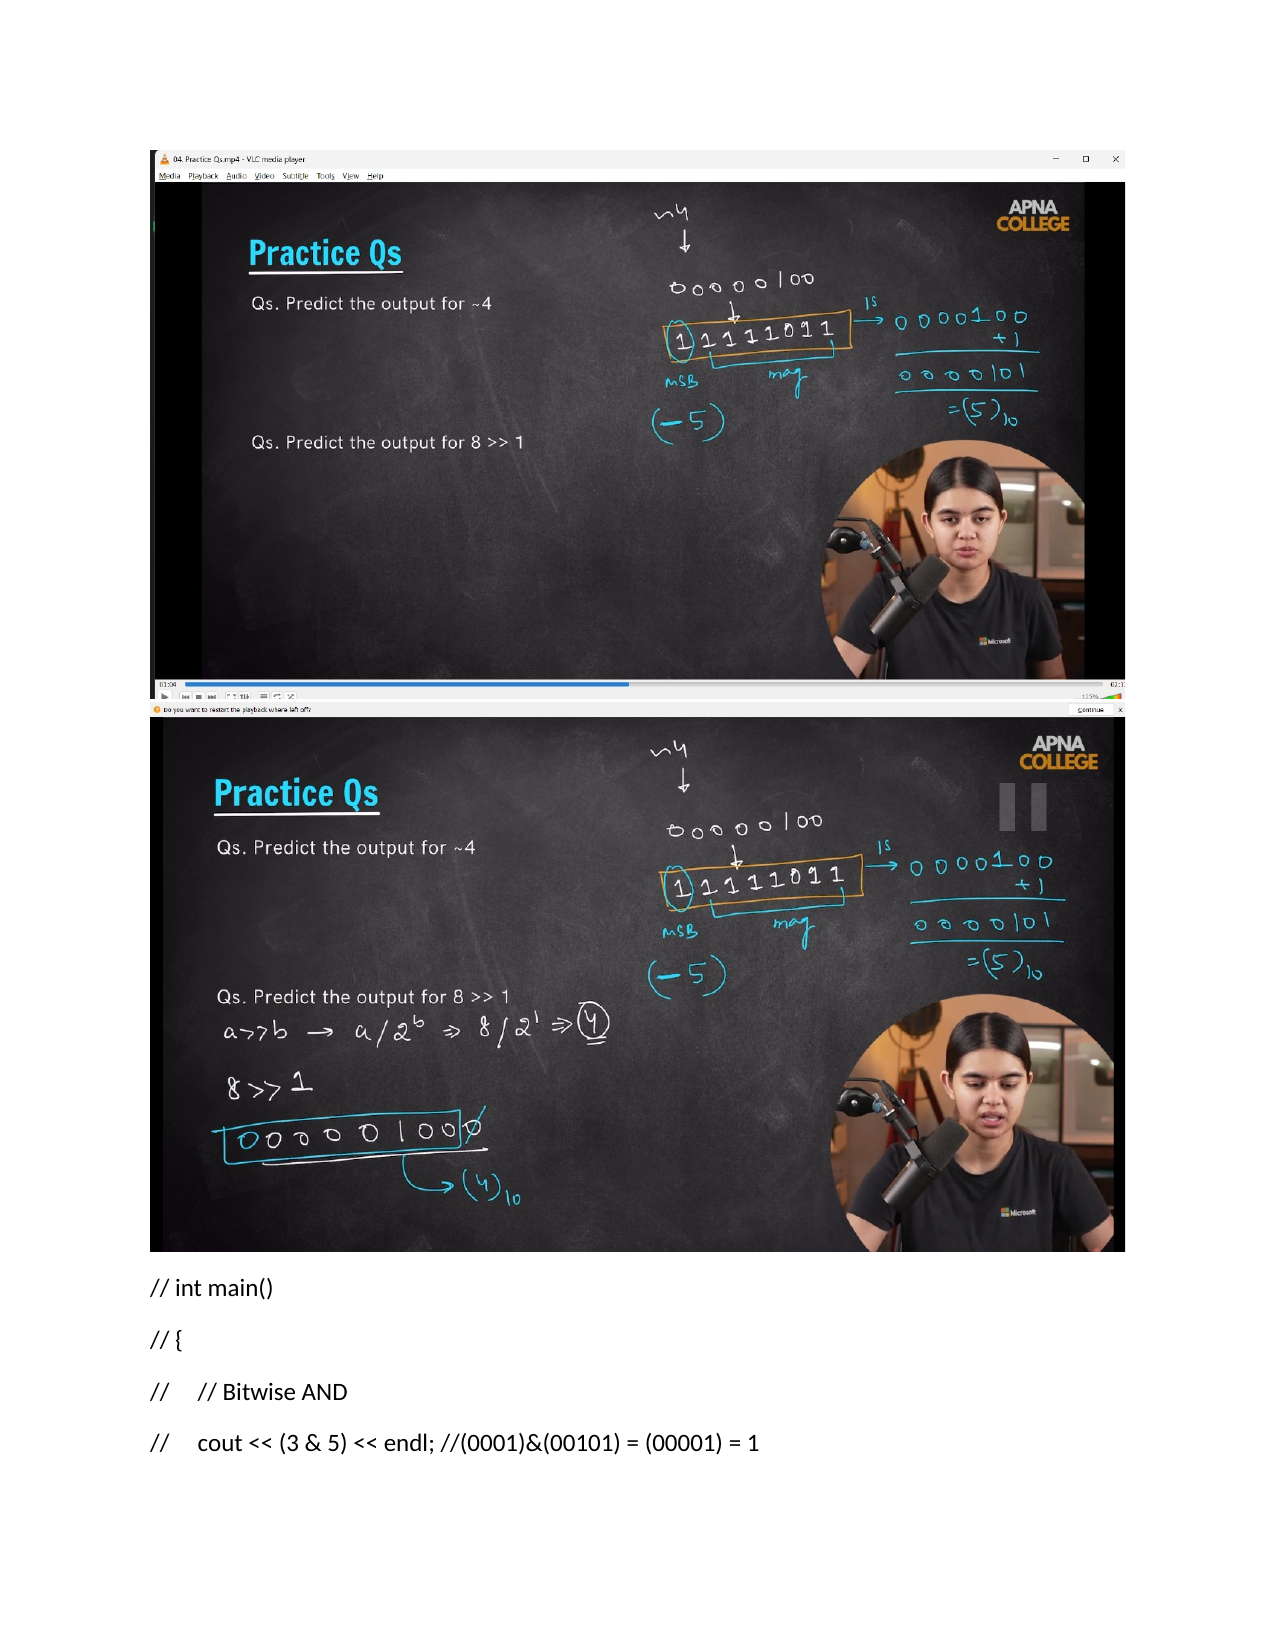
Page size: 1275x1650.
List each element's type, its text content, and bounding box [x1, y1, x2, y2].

text // cout << (3 & 5) << endl; //(0001)&(00101) = (00001) = 1 [150, 1427, 1125, 1458]
picture [150, 702, 1125, 1252]
text // // Bitwise AND [150, 1376, 1125, 1406]
picture [150, 150, 1125, 699]
text // int main() [150, 1272, 1125, 1303]
text // { [150, 1324, 1125, 1355]
